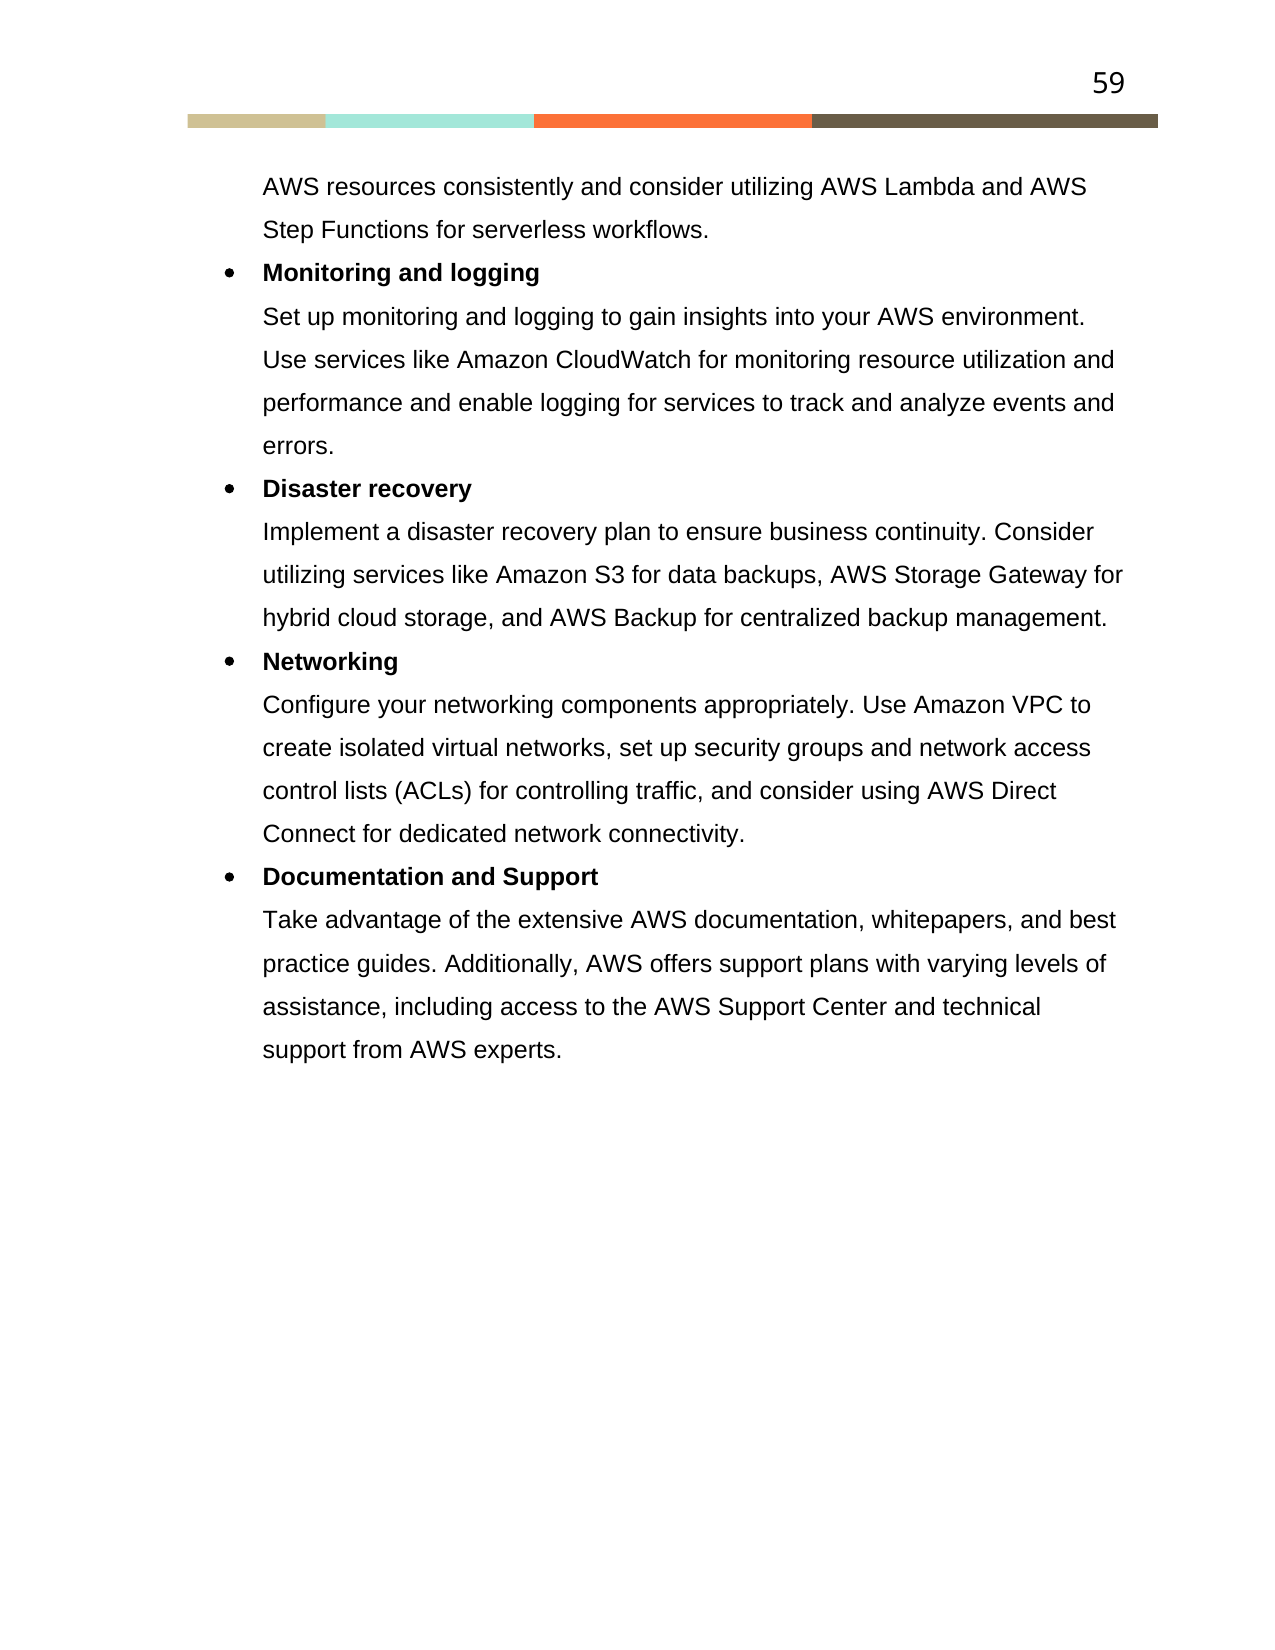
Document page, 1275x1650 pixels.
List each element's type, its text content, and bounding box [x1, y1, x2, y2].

list Disaster recovery [225, 474, 1125, 503]
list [262, 172, 1125, 244]
list Documentation and Support [225, 862, 1125, 891]
list Monitoring and logging [225, 258, 1125, 287]
list Networking [225, 647, 1125, 675]
picture [187, 114, 1158, 128]
list Take advantage of the extensive AWS documentation, whitepapers, and best practice guides. Additionally, AWS offers support plans with varying levels of assistance, including access to the AWS Support Center and technical support from AWS experts. [262, 906, 1125, 1064]
list Set up monitoring and logging to gain insights into your AWS environment. Use services like Amazon CloudWatch for monitoring resource utilization and performance and enable logging for services to track and analyze events and errors. [262, 301, 1125, 459]
list Implement a disaster recovery plan to ensure business continuity. Consider utilizing services like Amazon S3 for data backups, AWS Storage Gateway for hybrid cloud storage, and AWS Backup for centralized backup management. [262, 517, 1125, 632]
list Configure your networking components appropriately. Use Amazon VPC to create isolated virtual networks, set up security groups and network access control lists (ACLs) for controlling traffic, and consider using AWS Direct Connect for dedicated network connectivity. [262, 690, 1125, 848]
